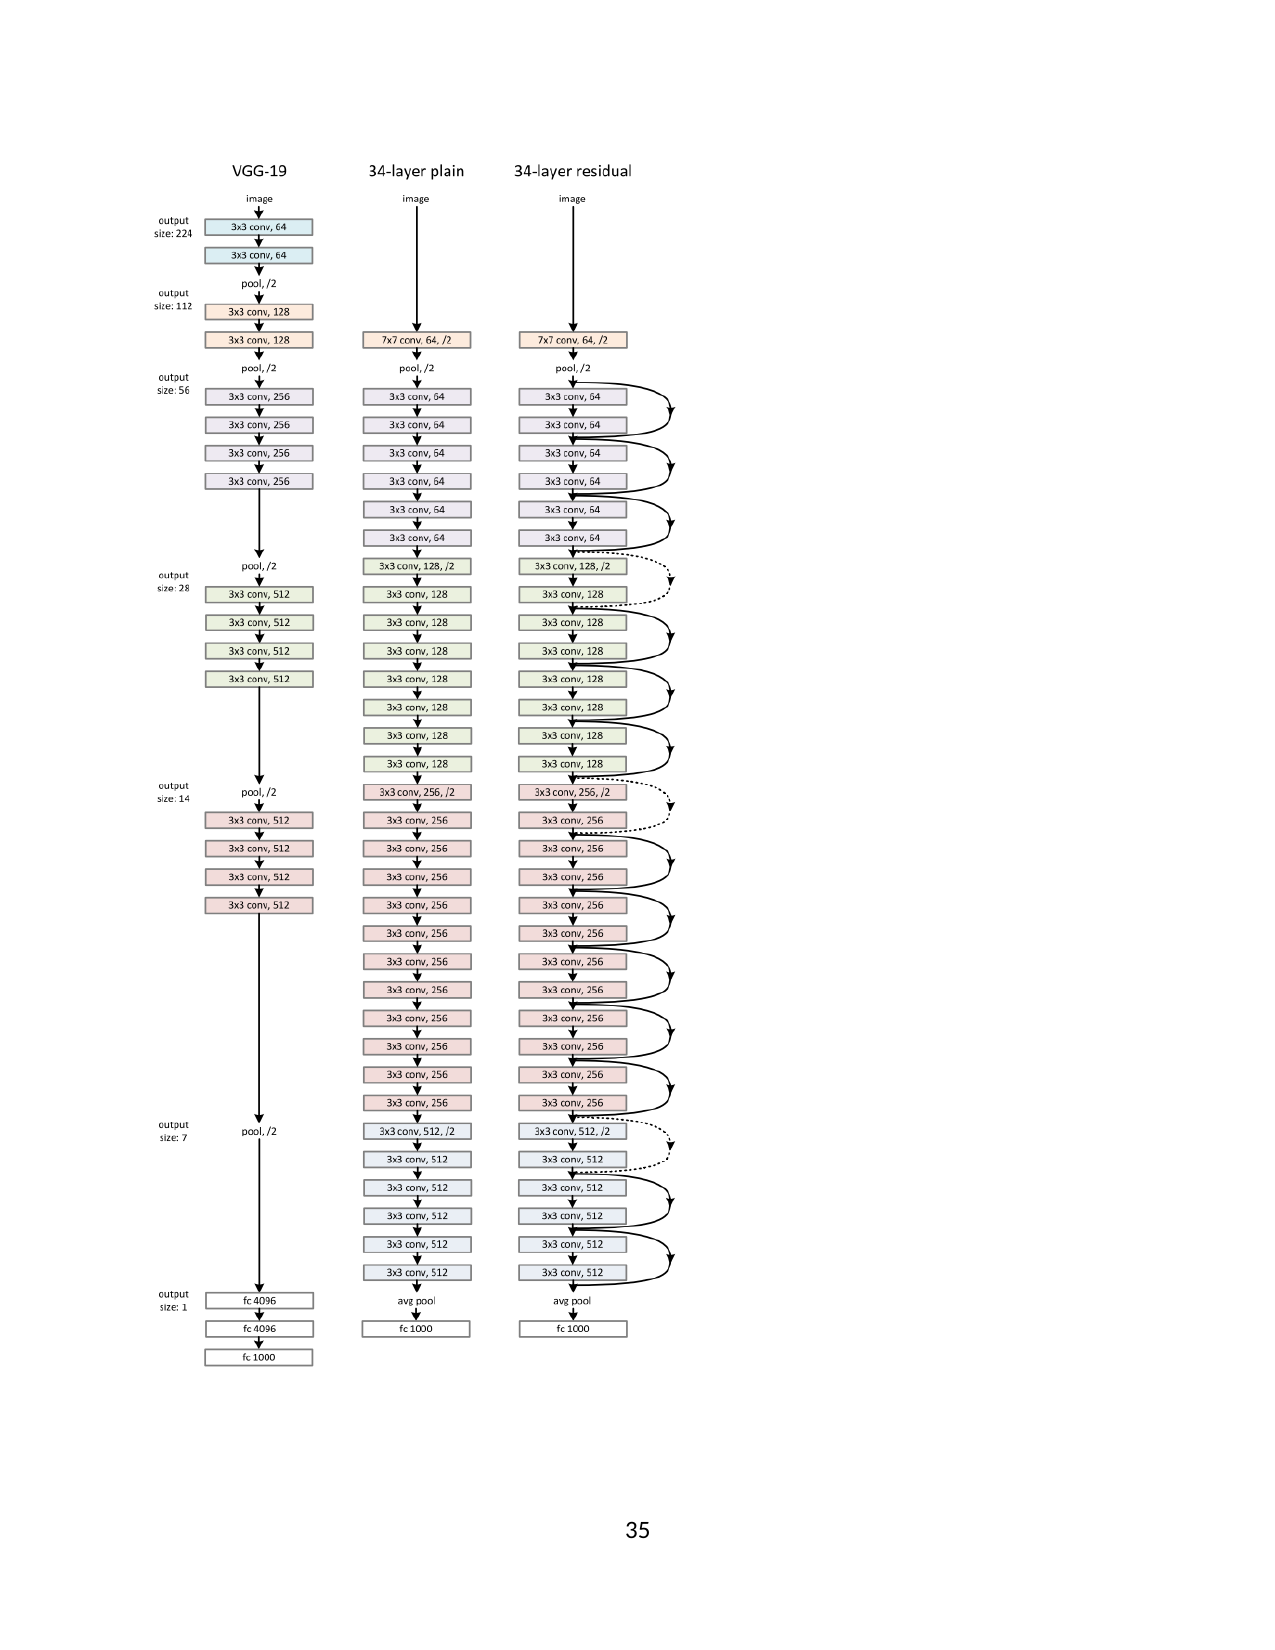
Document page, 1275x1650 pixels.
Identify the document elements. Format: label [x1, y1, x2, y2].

picture [150, 150, 681, 1369]
